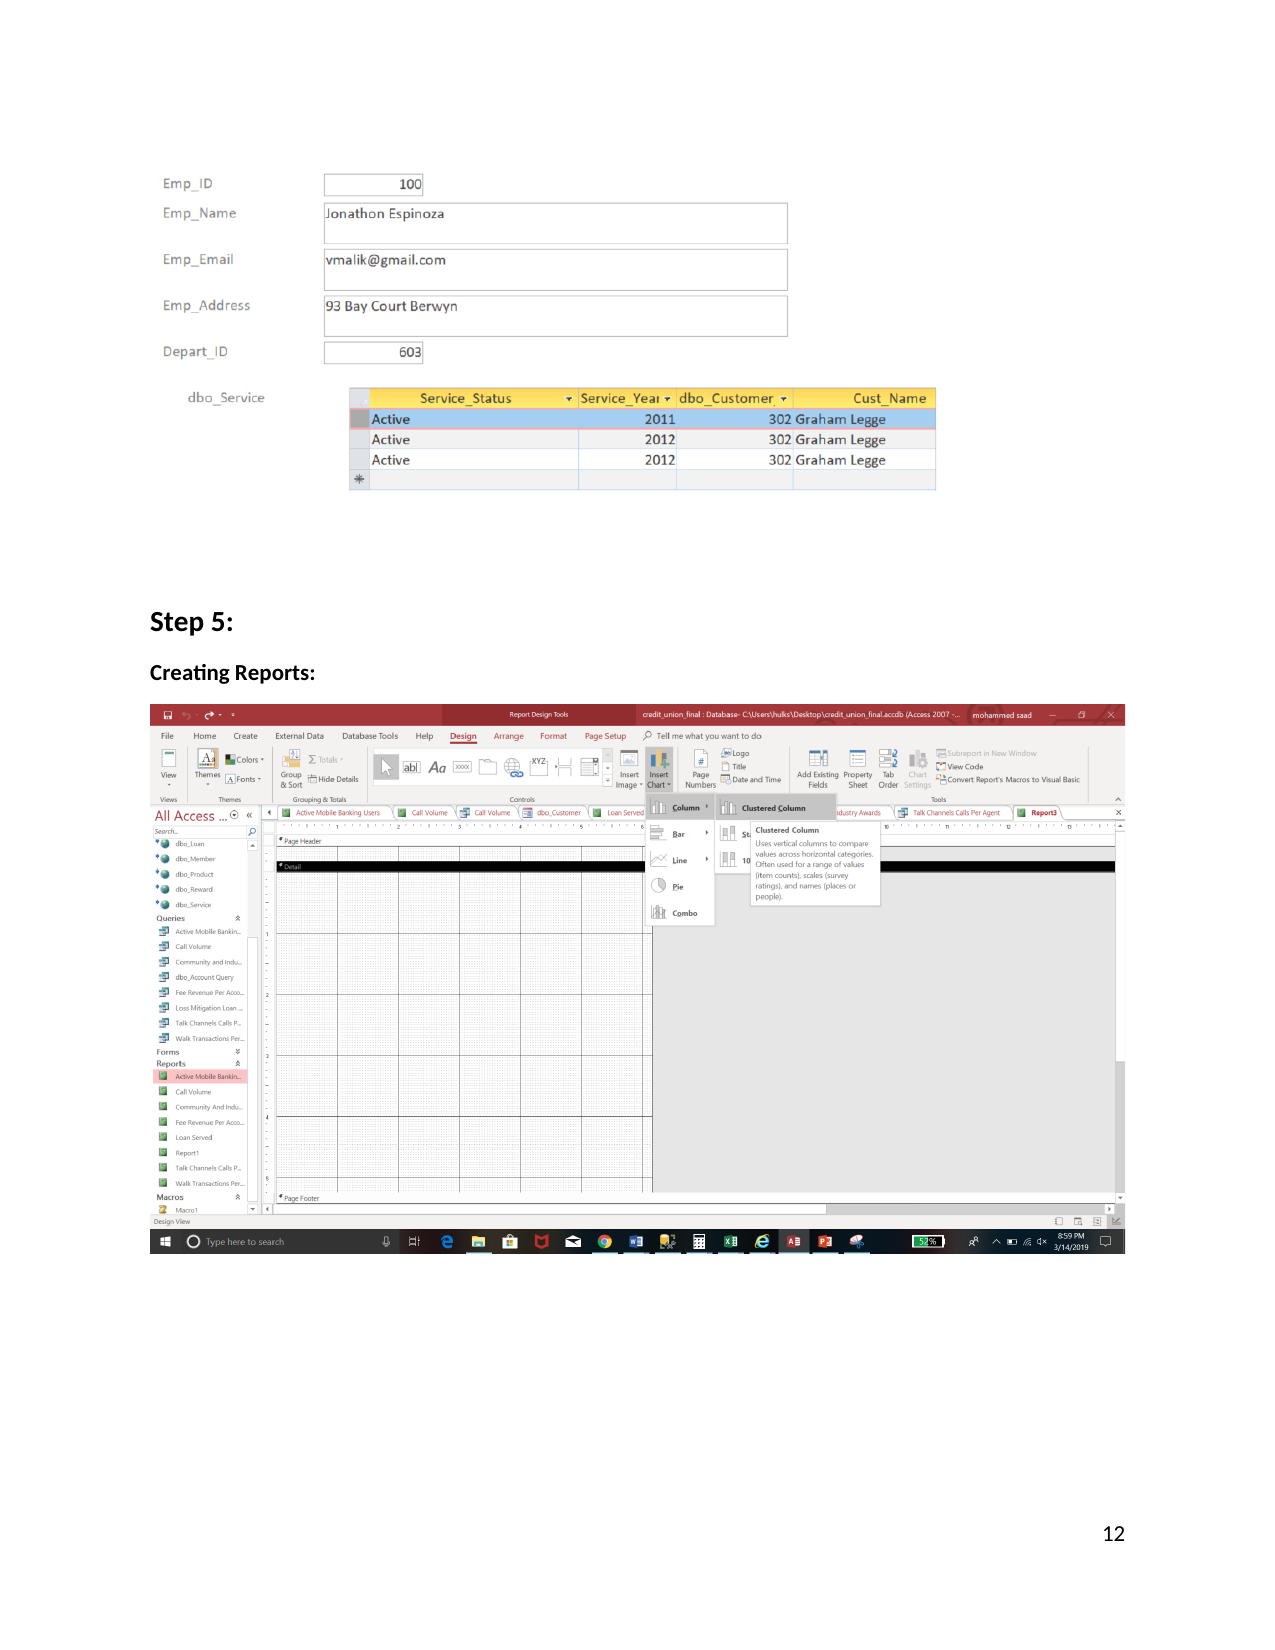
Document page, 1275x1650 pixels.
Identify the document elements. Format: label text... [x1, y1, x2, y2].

text Creating Reports: [150, 658, 1125, 686]
picture [150, 704, 1125, 1254]
picture [150, 150, 937, 491]
text Step 5: [150, 603, 1125, 638]
